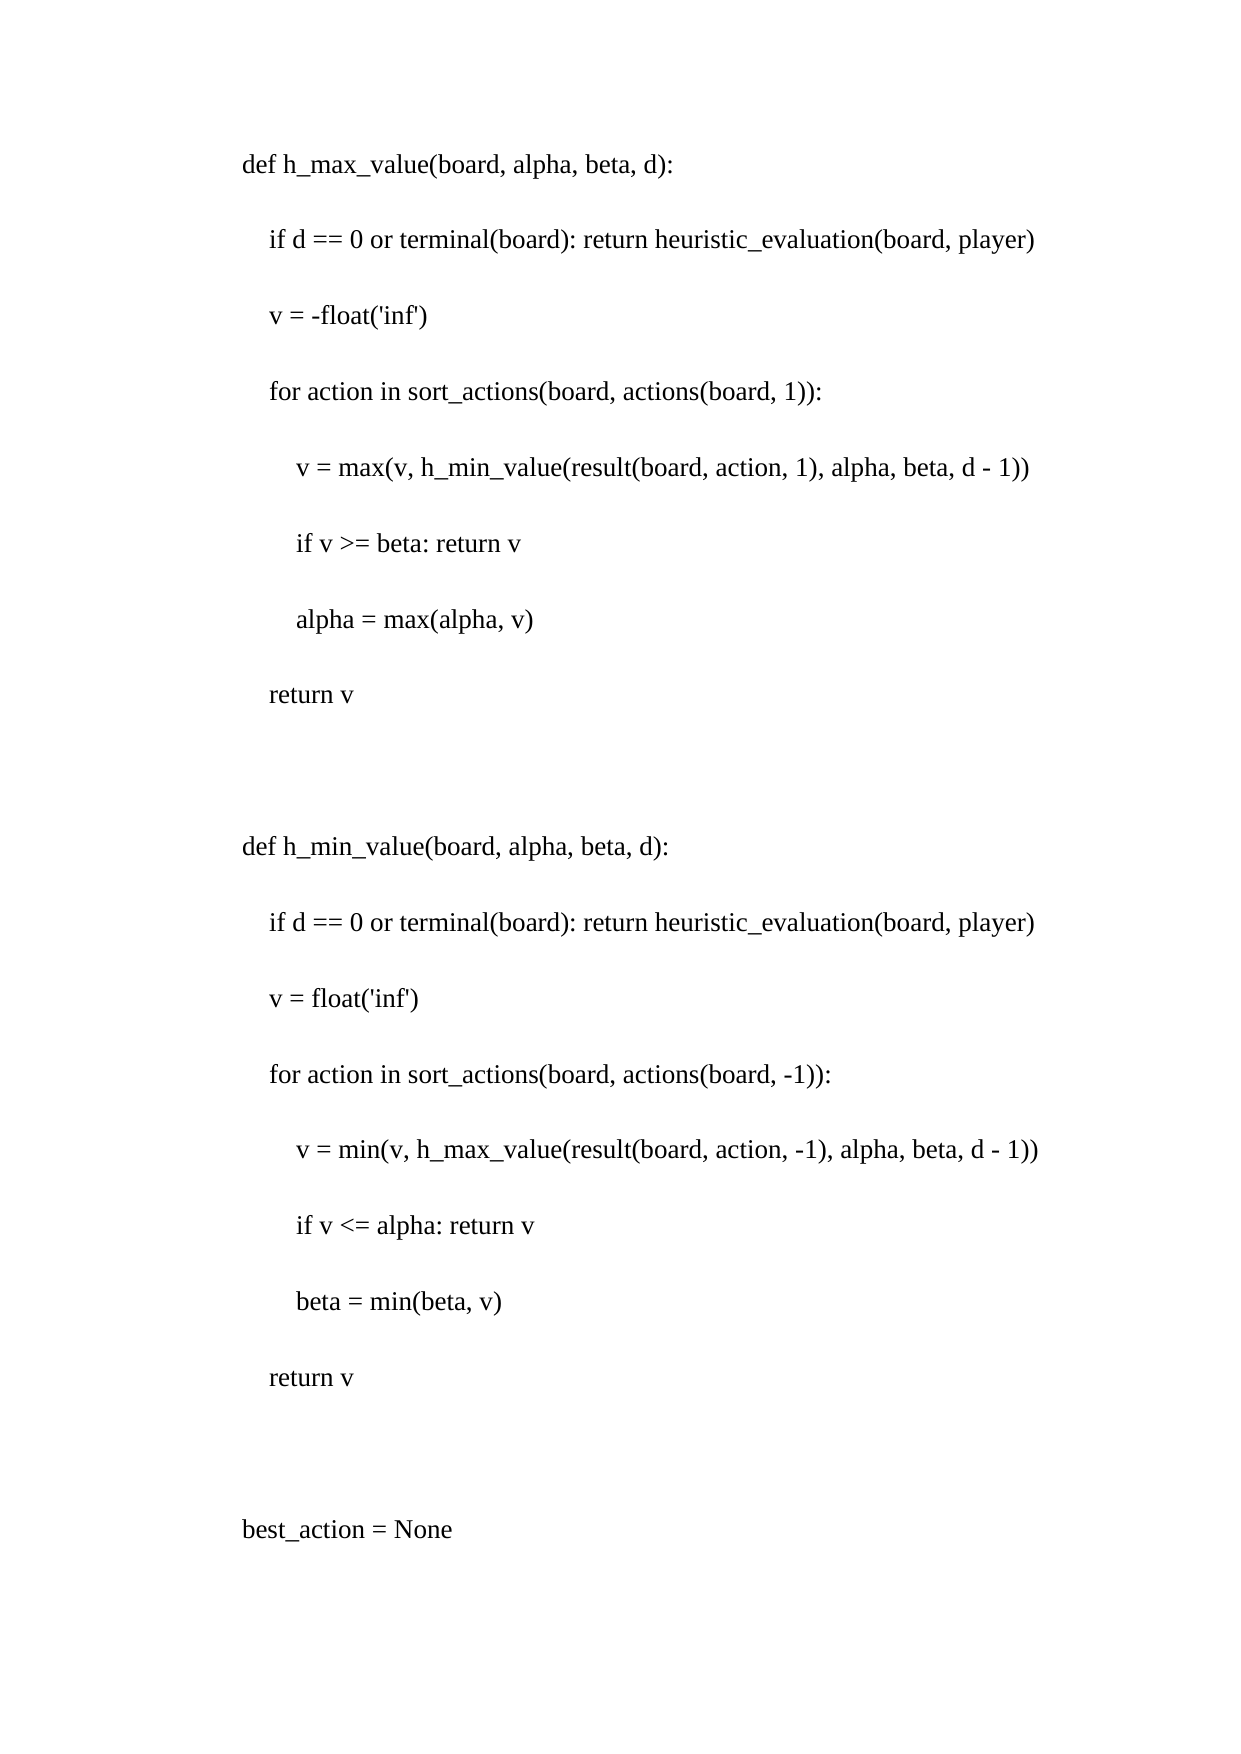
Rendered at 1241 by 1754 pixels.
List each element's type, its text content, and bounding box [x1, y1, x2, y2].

text if d == 0 or terminal(board): return heuristic_evaluation(board, player) [177, 223, 1122, 255]
text for action in sort_actions(board, actions(board, -1)): [177, 1058, 1122, 1089]
text beta = min(beta, v) [177, 1285, 1122, 1316]
text if v <= alpha: return v [177, 1209, 1122, 1241]
text return v [177, 1361, 1122, 1392]
text v = float('inf') [177, 982, 1122, 1013]
text return v [177, 678, 1122, 710]
text v = min(v, h_max_value(result(board, action, -1), alpha, beta, d - 1)) [177, 1133, 1122, 1165]
text alpha = max(alpha, v) [177, 603, 1122, 634]
text v = -float('inf') [177, 299, 1122, 331]
text def h_max_value(board, alpha, beta, d): [177, 148, 1122, 179]
text for action in sort_actions(board, actions(board, 1)): [177, 375, 1122, 406]
text v = max(v, h_min_value(result(board, action, 1), alpha, beta, d - 1)) [177, 451, 1122, 482]
text best_action = None [177, 1513, 1122, 1544]
text if v >= beta: return v [177, 527, 1122, 558]
text def h_min_value(board, alpha, beta, d): [177, 830, 1122, 861]
text if d == 0 or terminal(board): return heuristic_evaluation(board, player) [177, 906, 1122, 937]
